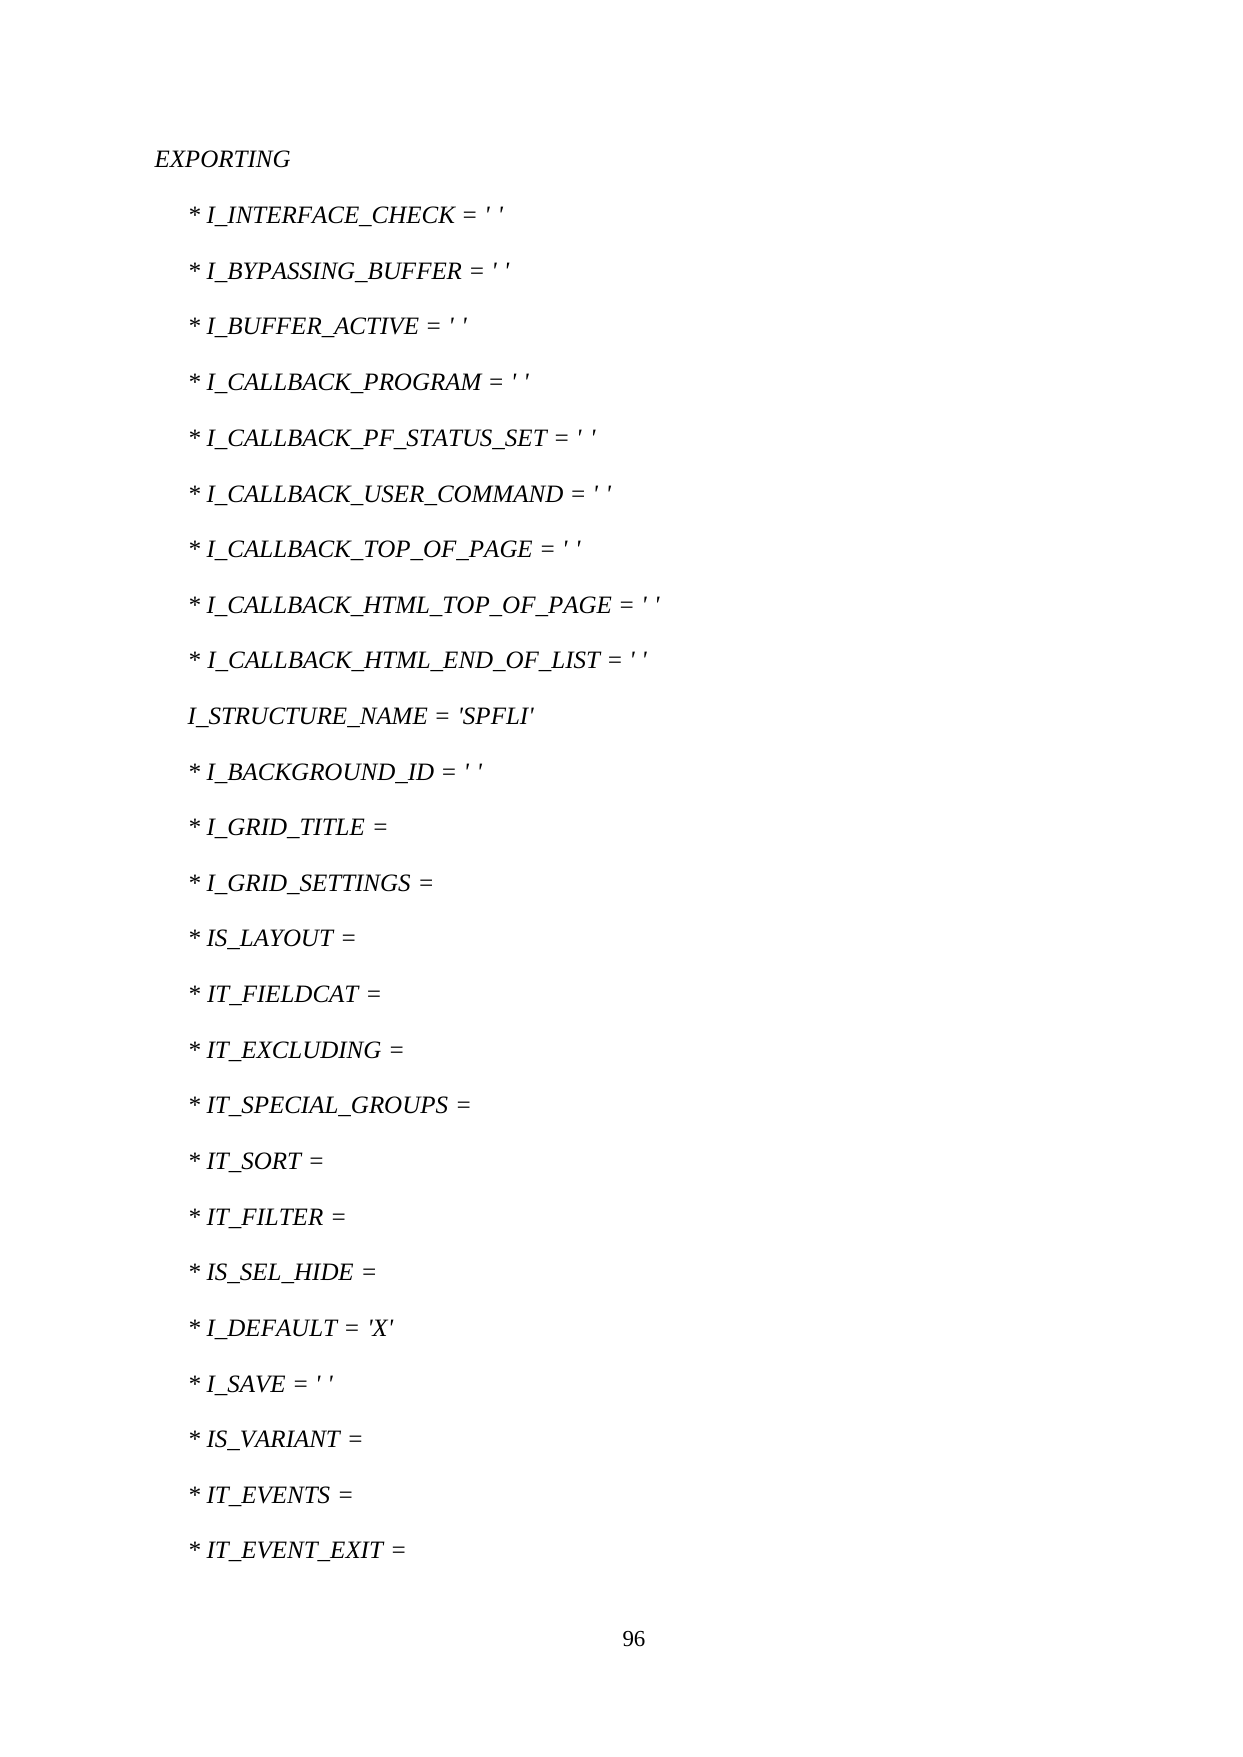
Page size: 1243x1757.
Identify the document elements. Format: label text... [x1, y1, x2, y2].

list IT_SPECIAL_GROUPS = [187, 1090, 1145, 1119]
list I_CALLBACK_TOP_OF_PAGE = ' ' [187, 534, 1145, 563]
list I_CALLBACK_PROGRAM = ' ' [187, 367, 1145, 396]
text EXPORTING [154, 144, 1145, 173]
list IT_FILTER = [187, 1202, 1145, 1230]
list I_BYPASSING_BUFFER = ' ' [187, 256, 1145, 284]
list I_CALLBACK_PF_STATUS_SET = ' ' [187, 423, 1145, 451]
list IS_VARIANT = [187, 1424, 1145, 1453]
list IT_EXCLUDING = [187, 1035, 1145, 1064]
list IT_SORT = [187, 1146, 1145, 1174]
list I_CALLBACK_HTML_TOP_OF_PAGE = ' ' [187, 590, 1145, 619]
list I_SAVE = ' ' [187, 1369, 1145, 1397]
list IT_EVENT_EXIT = [187, 1535, 1145, 1564]
list IT_EVENTS = [187, 1480, 1145, 1509]
list IS_SEL_HIDE = [187, 1257, 1145, 1286]
list I_CALLBACK_HTML_END_OF_LIST = ' ' I_STRUCTURE_NAME = 'SPFLI' [187, 645, 648, 729]
list IT_FIELDCAT = [187, 979, 1145, 1008]
list I_CALLBACK_USER_COMMAND = ' ' [187, 479, 1145, 507]
list I_BACKGROUND_ID = ' ' [187, 757, 1145, 786]
list I_DEFAULT = 'X' [187, 1313, 1145, 1342]
list IS_LAYOUT = [187, 923, 1145, 952]
list I_GRID_SETTINGS = [187, 868, 1145, 896]
list I_BUFFER_ACTIVE = ' ' [187, 311, 1145, 340]
list I_GRID_TITLE = [187, 812, 1145, 841]
list I_INTERFACE_CHECK = ' ' [187, 200, 1145, 229]
